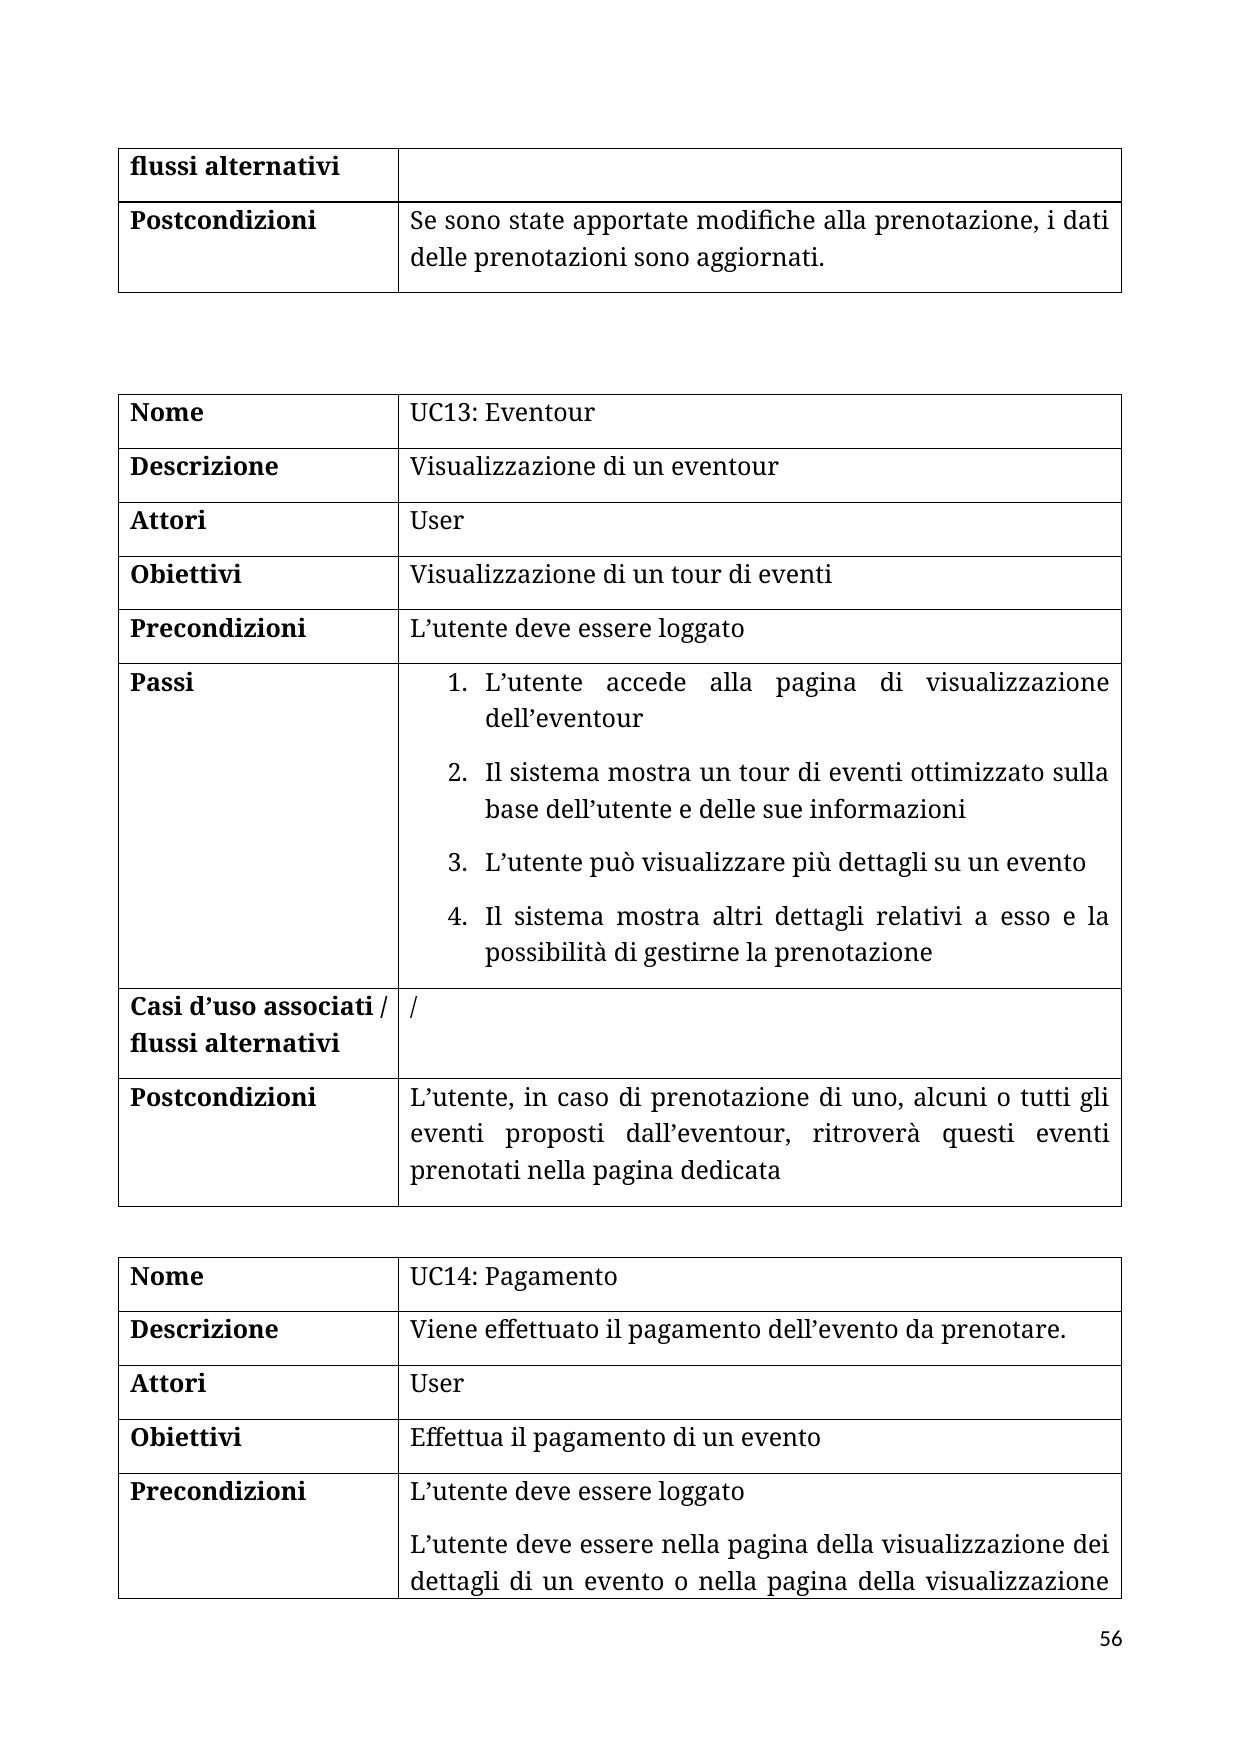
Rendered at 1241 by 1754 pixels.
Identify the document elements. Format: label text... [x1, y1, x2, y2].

table_cell L’utente deve essere loggato [399, 610, 1121, 663]
table_cell Effettua il pagamento di un evento [399, 1420, 1121, 1473]
table_cell Visualizzazione di un tour di eventi [399, 557, 1121, 609]
table_cell Obiettivi [119, 557, 398, 609]
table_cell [399, 1474, 1121, 1598]
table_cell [119, 149, 398, 201]
table_cell Descrizione [119, 1312, 398, 1365]
table_cell Postcondizioni [119, 1079, 398, 1206]
table_cell User [399, 1366, 1121, 1419]
table_cell Postcondizioni [119, 203, 398, 292]
table_cell User [399, 503, 1121, 556]
table_header UC13: Eventour [399, 395, 1121, 448]
table_cell Viene effettuato il pagamento dell’evento da prenotare. [399, 1312, 1121, 1365]
table_header Nome [119, 395, 398, 448]
table_cell Attori [119, 1366, 398, 1419]
table_cell Obiettivi [119, 1420, 398, 1473]
table_cell Descrizione [119, 449, 398, 502]
table_cell / [399, 149, 1121, 201]
table_header UC14: Pagamento [399, 1258, 1121, 1311]
table_cell Precondizioni [119, 1474, 398, 1598]
table_cell Visualizzazione di un eventour [399, 449, 1121, 502]
table_header Nome [119, 1258, 398, 1311]
table_cell / [399, 989, 1121, 1078]
table_cell L’utente accede alla pagina di visualizzazione dell’eventour Il sistema mostra un tour di eventi ottimizzato sulla base dell’utente e delle sue informazioni L’utente può visualizzare più dettagli su un evento Il sistema mostra altri dettagli relativi a esso e la possibilità di gestirne la prenotazione [399, 664, 1121, 988]
table_cell Se sono state apportate modifiche alla prenotazione, i dati delle prenotazioni sono aggiornati. [399, 203, 1121, 292]
table_cell Casi d’uso associati / flussi alternativi [119, 989, 398, 1078]
table_cell Passi [119, 664, 398, 988]
table_cell L’utente, in caso di prenotazione di uno, alcuni o tutti gli eventi proposti dall’eventour, ritroverà questi eventi prenotati nella pagina dedicata [399, 1079, 1121, 1206]
table_cell Attori [119, 503, 398, 556]
table_cell Precondizioni [119, 610, 398, 663]
